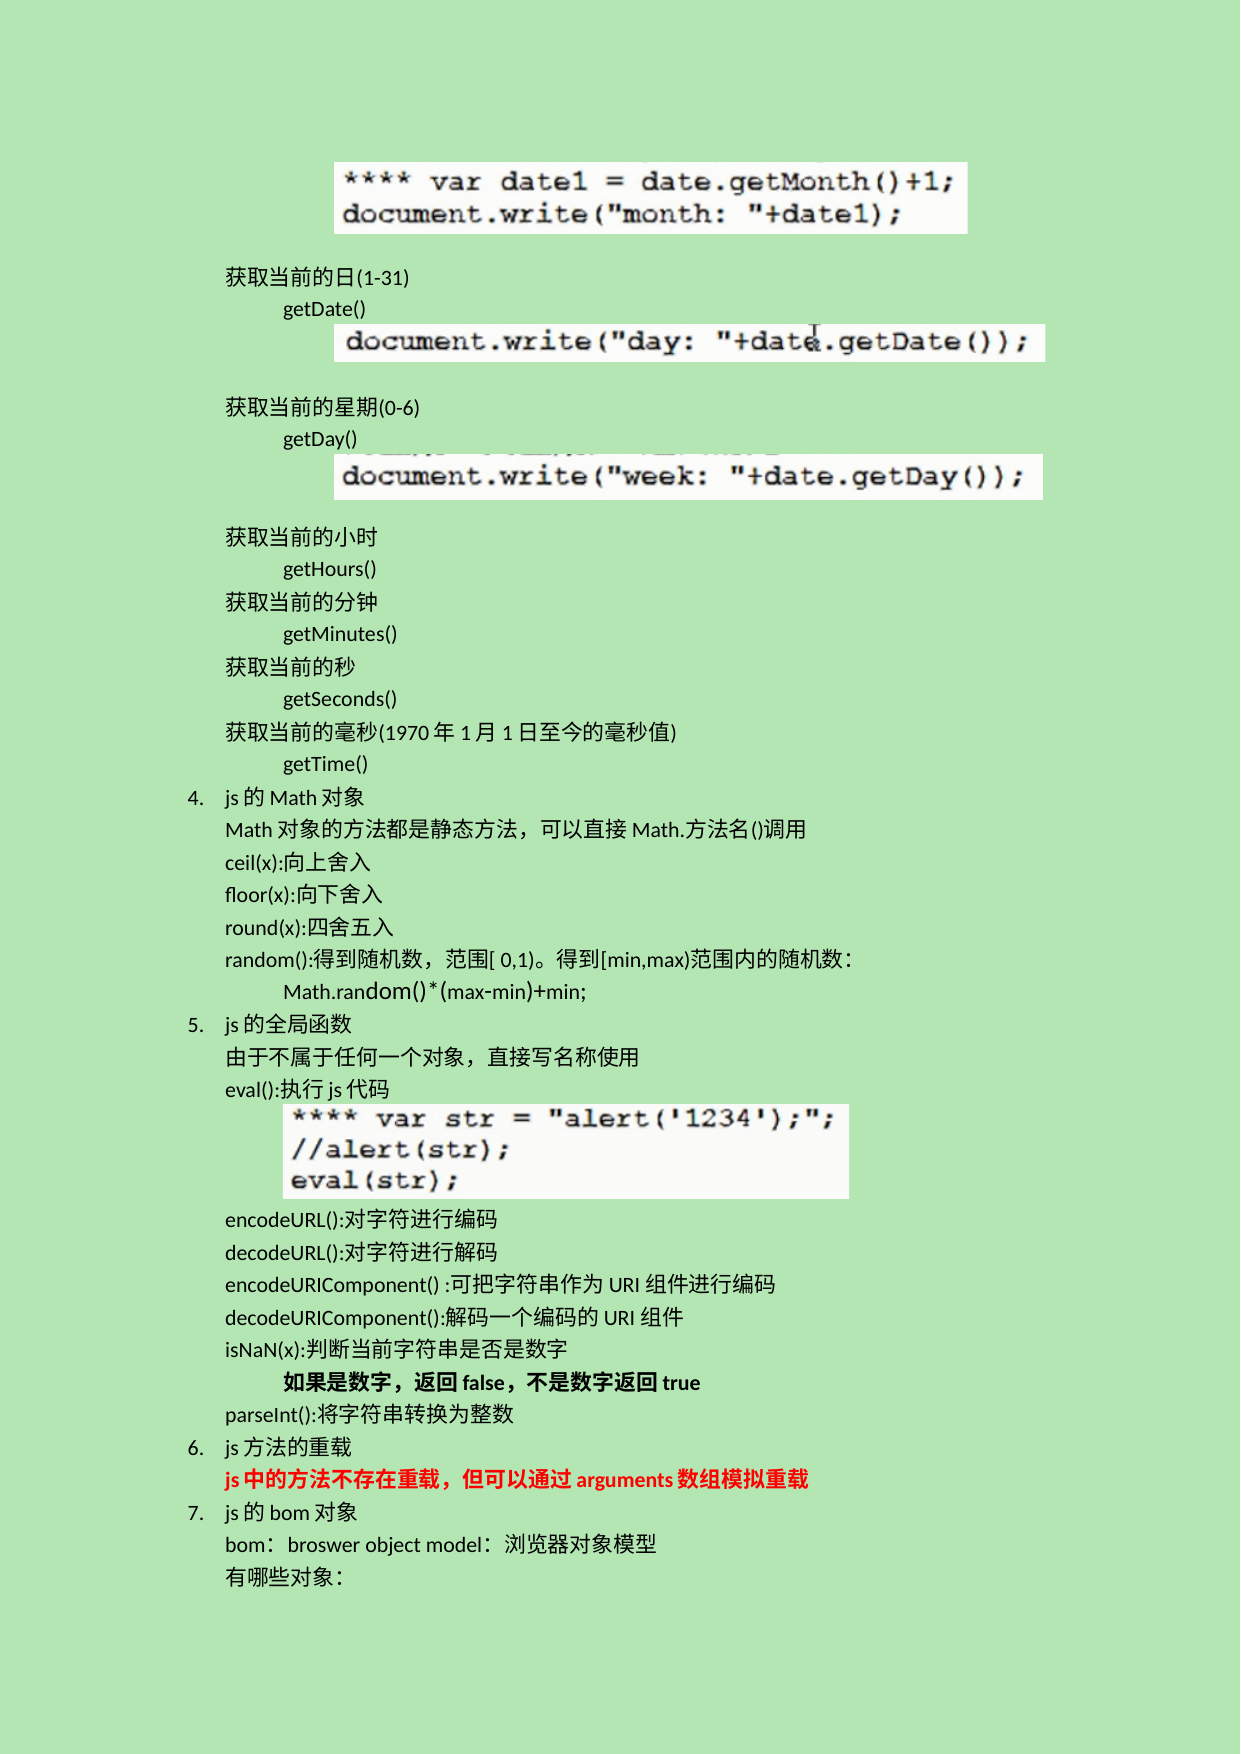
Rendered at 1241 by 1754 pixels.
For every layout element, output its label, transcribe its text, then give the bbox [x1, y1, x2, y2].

text 获取当前的小时 [225, 519, 1053, 552]
text decodeURL():对字符进行解码 [225, 1234, 1053, 1267]
text eval():执行js代码 [225, 1072, 1053, 1104]
text js中的方法不存在重载，但可以通过arguments数组模拟重载 [225, 1462, 1053, 1494]
picture [334, 454, 1043, 500]
text round(x):四舍五入 [225, 909, 1053, 942]
text 获取当前的星期(0-6) [225, 389, 1053, 422]
text isNaN(x):判断当前字符串是否是数字 [225, 1332, 1053, 1364]
text bom：broswer object model：浏览器对象模型 [225, 1527, 1053, 1559]
text decodeURIComponent():解码一个编码的 URI 组件 [225, 1299, 1053, 1332]
text Math.random()*(max-min)+min; [225, 974, 1053, 1007]
picture [334, 324, 1046, 362]
text 获取当前的秒 [225, 649, 1053, 682]
list js的全局函数 [187, 1007, 1053, 1039]
text floor(x):向下舍入 [225, 877, 1053, 909]
text encodeURL():对字符进行编码 [225, 1202, 1053, 1234]
text parseInt():将字符串转换为整数 [225, 1397, 1053, 1429]
text 获取当前的毫秒(1970年1月1日至今的毫秒值) [225, 714, 1053, 747]
text 由于不属于任何一个对象，直接写名称使用 [225, 1039, 1053, 1072]
text getMinutes() [225, 617, 1053, 649]
picture [334, 162, 968, 234]
text getTime() [225, 747, 1053, 779]
text 获取当前的分钟 [225, 584, 1053, 617]
text ceil(x):向上舍入 [225, 844, 1053, 877]
list js的Math对象 [187, 779, 1053, 812]
text 有哪些对象： [225, 1559, 1053, 1592]
text 如果是数字，返回false，不是数字返回true [225, 1364, 1053, 1397]
picture [282, 1104, 850, 1199]
text encodeURIComponent() :可把字符串作为 URI 组件进行编码 [225, 1267, 1053, 1299]
text getDate() [225, 292, 1053, 324]
list js的bom对象 [187, 1494, 1053, 1527]
text getSeconds() [225, 682, 1053, 714]
text 获取当前的日(1-31) [225, 259, 1053, 292]
text getHours() [225, 552, 1053, 584]
text random():得到随机数，范围[ 0,1)。得到[min,max)范围内的随机数： [225, 942, 1053, 974]
text getDay() [225, 422, 1053, 454]
list js方法的重载 [187, 1429, 1053, 1462]
text Math对象的方法都是静态方法，可以直接Math.方法名()调用 [225, 812, 1053, 844]
